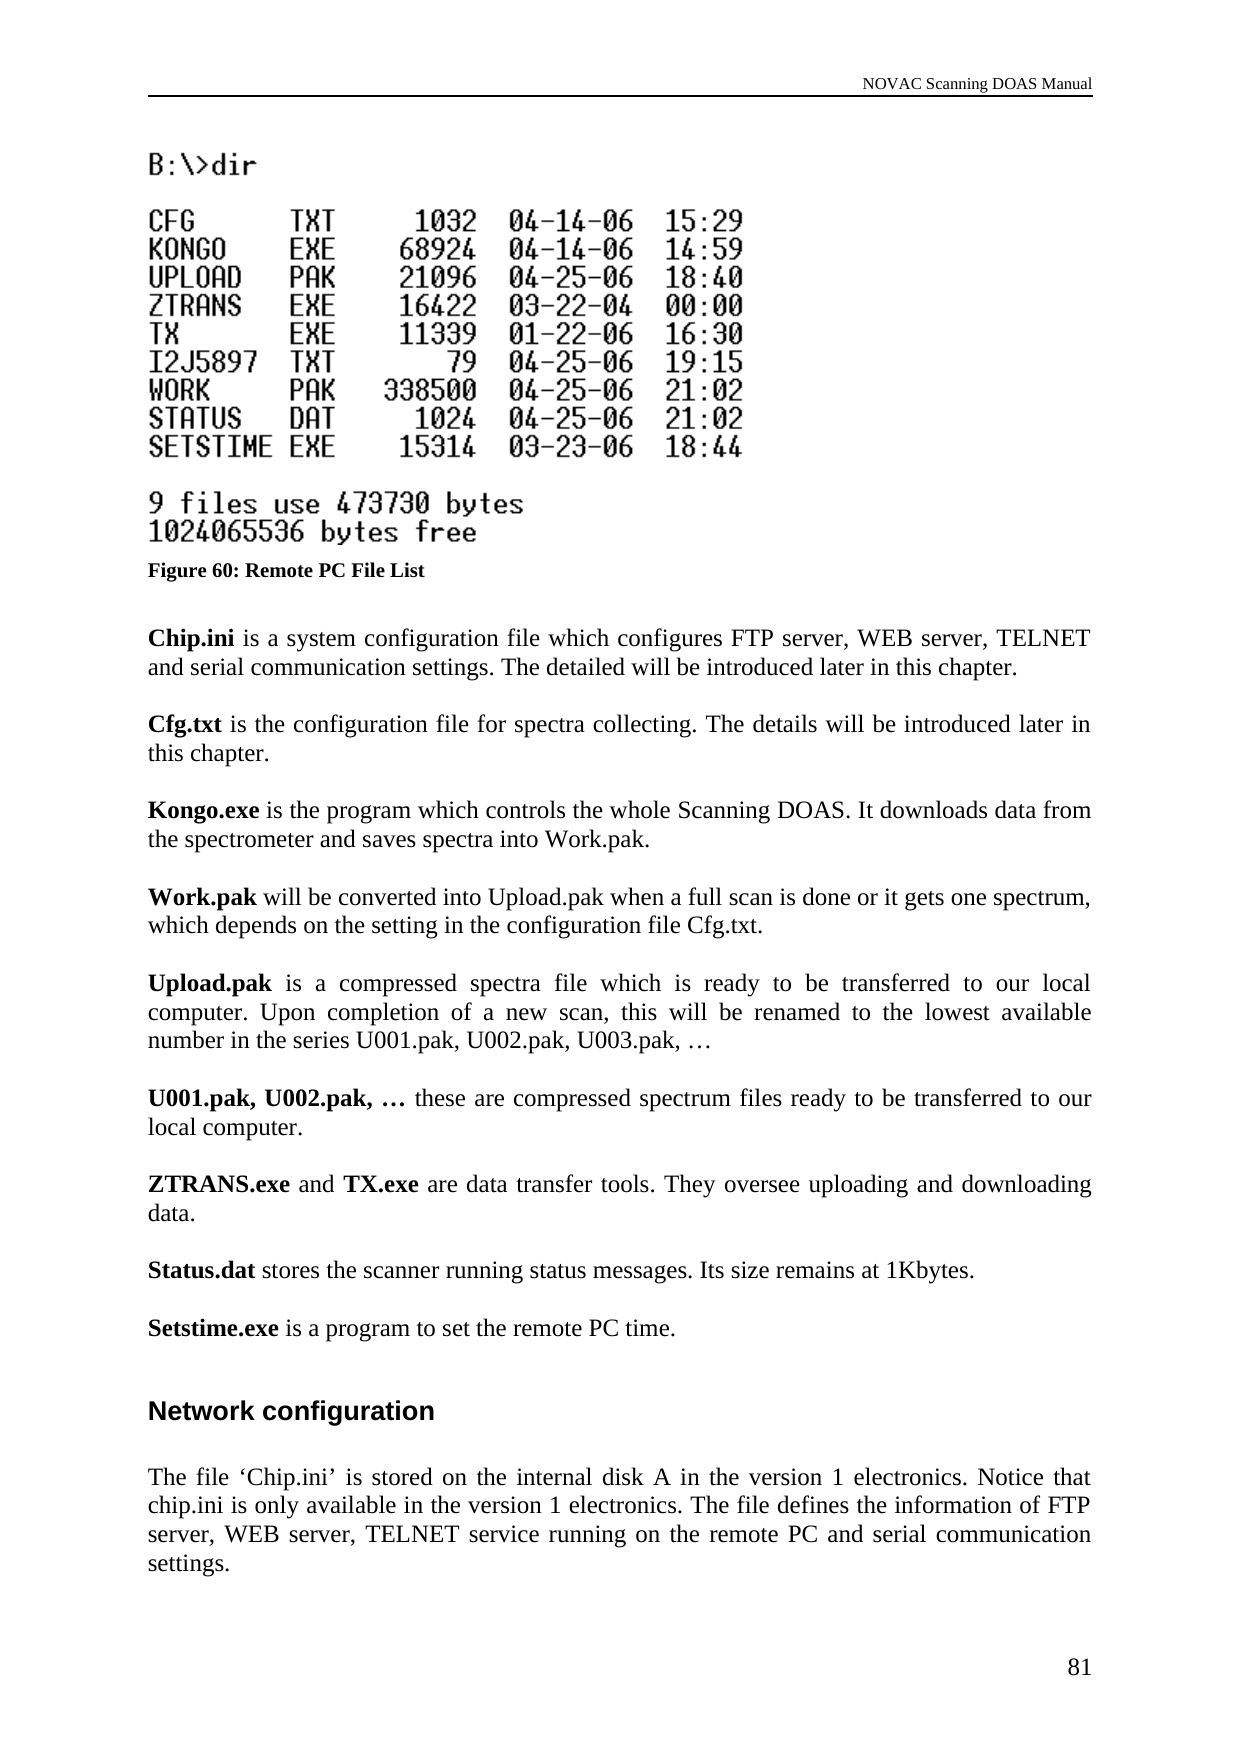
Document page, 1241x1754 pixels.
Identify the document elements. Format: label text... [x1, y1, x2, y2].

text Figure 60: Remote PC File List [148, 557, 1093, 582]
text Kongo.exe is the program which controls the whole Scanning DOAS. It downloads data from the spectrometer and saves spectra into Work.pak. [148, 795, 1093, 853]
text Status.dat stores the scanner running status messages. Its size remains at 1Kbytes. [148, 1255, 1093, 1284]
text Work.pak will be converted into Upload.pak when a full scan is done or it gets one spectrum, which depends on the setting in the configuration file Cfg.txt. [148, 882, 1093, 939]
subtitle Network configuration [148, 1395, 1093, 1427]
text The file ‘Chip.ini’ is stored on the internal disk A in the version 1 electronics. Notice that chip.ini is only available in the version 1 electronics. The file defines the information of FTP server, WEB server, TELNET service running on the remote PC and serial communication settings. [148, 1462, 1093, 1577]
text ZTRANS.exe and TX.exe are data transfer tools. They oversee uploading and downloading data. [148, 1169, 1093, 1227]
text Cfg.txt is the configuration file for spectra collecting. The details will be introduced later in this chapter. [148, 709, 1093, 767]
text Setstime.exe is a program to set the remote PC time. [148, 1313, 1093, 1342]
text Chip.ini is a system configuration file which configures FTP server, WEB server, TELNET and serial communication settings. The detailed will be introduced later in this chapter. [148, 623, 1093, 680]
text Upload.pak is a compressed spectra file which is ready to be transferred to our local computer. Upon completion of a new scan, this will be renamed to the lowest available number in the series U001.pak, U002.pak, U003.pak, … [148, 968, 1093, 1054]
picture [147, 147, 750, 545]
text U001.pak, U002.pak, … these are compressed spectrum files ready to be transferred to our local computer. [148, 1083, 1093, 1140]
